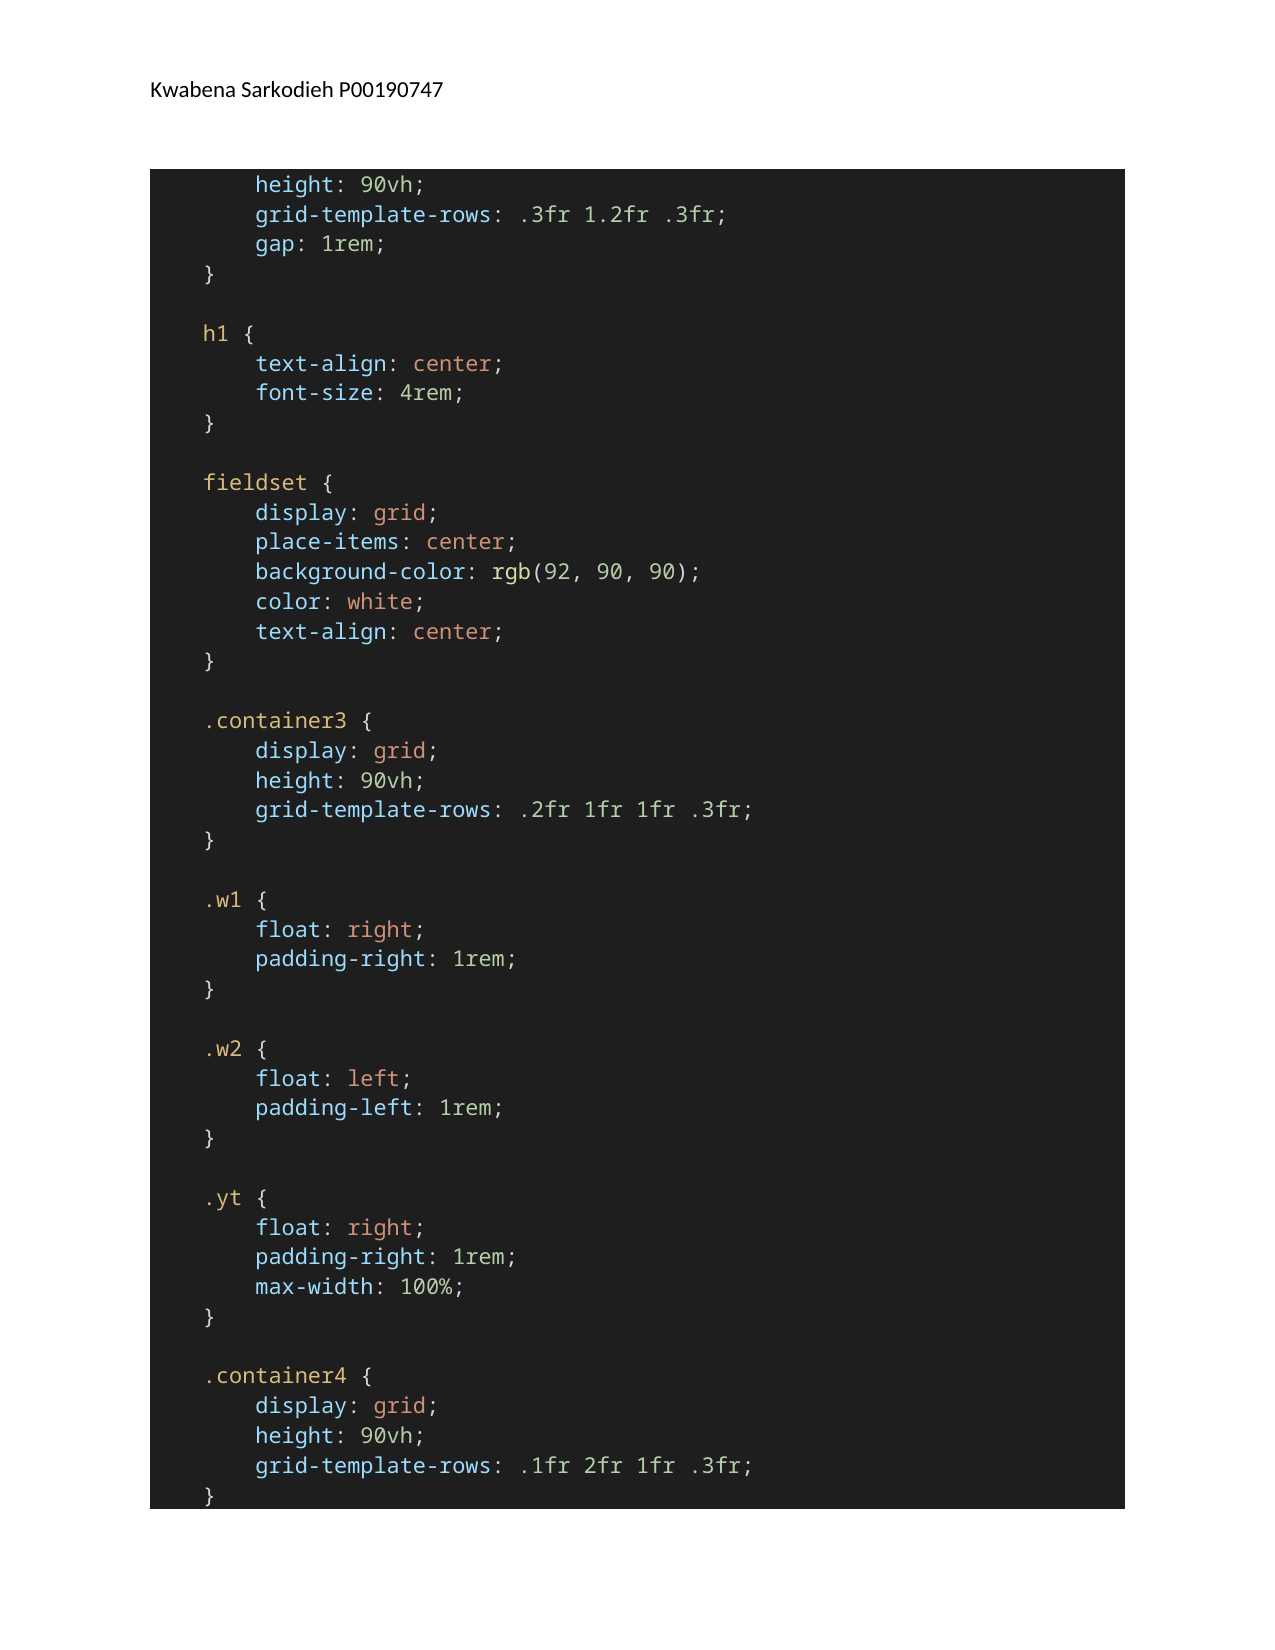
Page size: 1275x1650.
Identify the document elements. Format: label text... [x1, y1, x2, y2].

text h1 { [150, 318, 1125, 347]
text display: grid; [150, 1390, 1125, 1420]
text .yt { [150, 1182, 1125, 1211]
text .w2 { [150, 1033, 1125, 1062]
text grid-template-rows: .3fr 1.2fr .3fr; [150, 198, 1125, 228]
text } [150, 1301, 1125, 1331]
text text-align: center; [150, 347, 1125, 377]
text .container3 { [150, 705, 1125, 735]
text max-width: 100%; [150, 1271, 1125, 1301]
text height: 90vh; [150, 169, 1125, 198]
text float: left; [150, 1062, 1125, 1092]
text background-color: rgb(92, 90, 90); [150, 556, 1125, 586]
text grid-template-rows: .2fr 1fr 1fr .3fr; [150, 794, 1125, 824]
text } [150, 1479, 1125, 1509]
text place-items: center; [150, 526, 1125, 556]
text color: white; [150, 586, 1125, 616]
text font-size: 4rem; [150, 377, 1125, 407]
text fieldset { [150, 467, 1125, 496]
text padding-right: 1rem; [150, 943, 1125, 973]
text } [150, 258, 1125, 288]
text padding-left: 1rem; [150, 1092, 1125, 1122]
text height: 90vh; [150, 764, 1125, 794]
text padding-right: 1rem; [150, 1241, 1125, 1271]
text } [150, 824, 1125, 854]
text display: grid; [150, 496, 1125, 526]
text height: 90vh; [150, 1420, 1125, 1450]
text float: right; [150, 1211, 1125, 1241]
text .w1 { [150, 884, 1125, 913]
text display: grid; [150, 735, 1125, 764]
text gap: 1rem; [150, 228, 1125, 258]
text } [150, 1122, 1125, 1152]
text } [150, 645, 1125, 675]
text text-align: center; [150, 616, 1125, 645]
text .container4 { [150, 1360, 1125, 1390]
text } [150, 407, 1125, 437]
text float: right; [150, 913, 1125, 943]
text grid-template-rows: .1fr 2fr 1fr .3fr; [150, 1450, 1125, 1479]
text } [150, 973, 1125, 1003]
